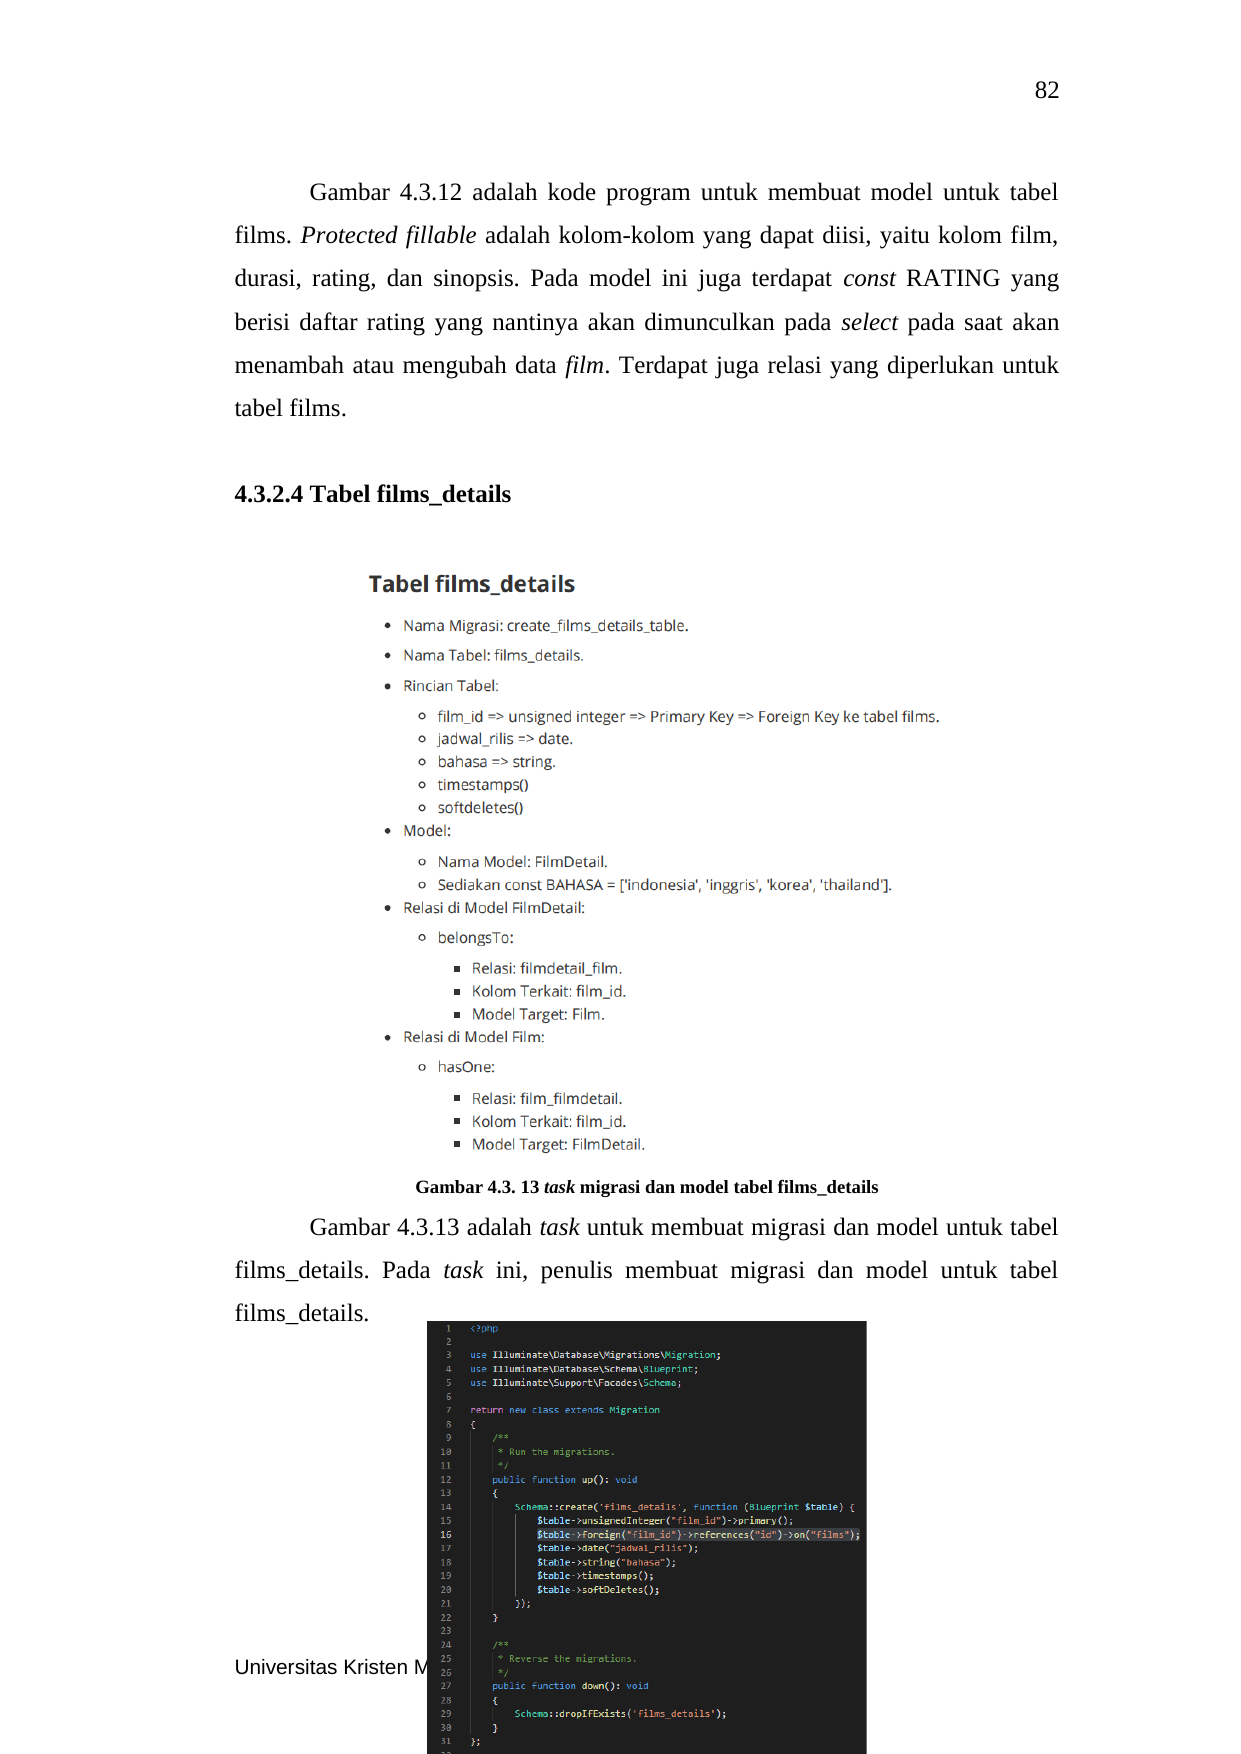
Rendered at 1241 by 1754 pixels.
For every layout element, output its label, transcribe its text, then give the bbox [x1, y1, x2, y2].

text Gambar 4.3.13 adalah task untuk membuat migrasi dan model untuk tabel films_details. Pada task ini, penulis membuat migrasi dan model untuk tabel films_details. [234, 1212, 1059, 1327]
text Gambar 4.3.12 adalah kode program untuk membuat model untuk tabel films. Protected fillable adalah kolom-kolom yang dapat diisi, yaitu kolom film, durasi, rating, dan sinopsis. Pada model ini juga terdapat const RATING yang berisi daftar rating yang nantinya akan dimunculkan pada select pada saat akan menambah atau mengubah data film. Terdapat juga relasi yang diperlukan untuk tabel films. [234, 177, 1059, 422]
picture [349, 564, 945, 1167]
subtitle 4.3.2.4 Tabel films_details [234, 479, 1059, 508]
picture [427, 1321, 867, 1754]
